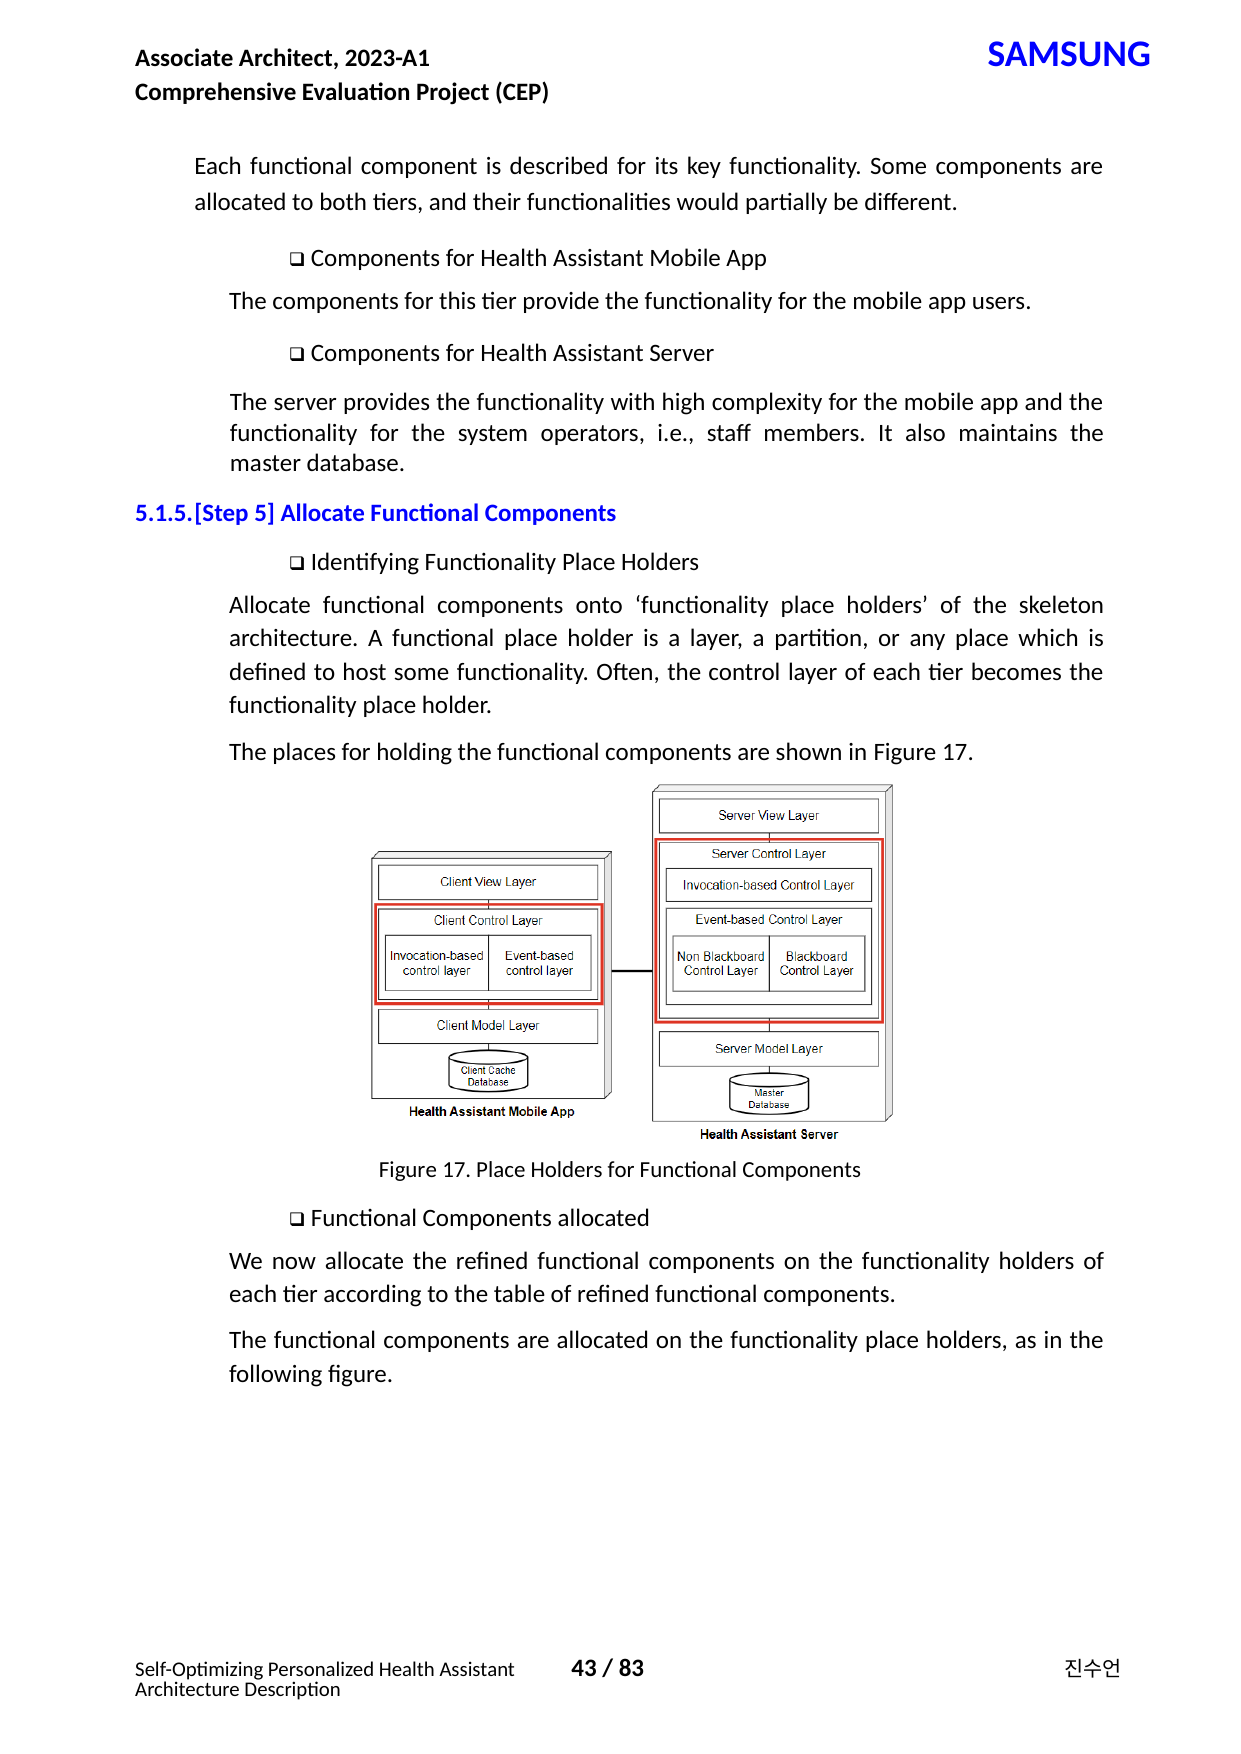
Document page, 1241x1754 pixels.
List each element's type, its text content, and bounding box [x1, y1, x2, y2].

text Identifying Functionality Place Holders [229, 546, 1105, 577]
text Functional Components allocated [229, 1202, 1105, 1232]
subtitle [Step 5] Allocate Functional Components [135, 497, 986, 527]
text We now allocate the refined functional components on the functionality holders of each tier according to the table of refined functional components. [229, 1245, 1105, 1309]
text The functional components are allocated on the functionality place holders, as in the following figure. [229, 1324, 1105, 1389]
text Components for Health Assistant Server [229, 337, 1105, 368]
text Allocate functional components onto ‘functionality place holders’ of the skeleton architecture. A functional place holder is a layer, a partition, or any place which is defined to host some functionality. Often, the control layer of each tier becomes the functionality place holder. [229, 589, 1105, 720]
picture [367, 781, 896, 1143]
text Each functional component is described for its key functionality. Some components are allocated to both tiers, and their functionalities would partially be different. [194, 150, 1105, 217]
text Components for Health Assistant Mobile App [229, 242, 1105, 272]
text Figure 17. Place Holders for Functional Components [135, 1155, 1105, 1183]
list The server provides the functionality with high complexity for the mobile app and the functionality for the system operators, i.e., staff members. It also maintains the ma.ster database. [229, 386, 1105, 478]
text The components for this tier provide the functionality for the mobile app users. [229, 285, 1105, 315]
text The places for holding the functional components are shown in Figure 17. [229, 736, 1105, 766]
